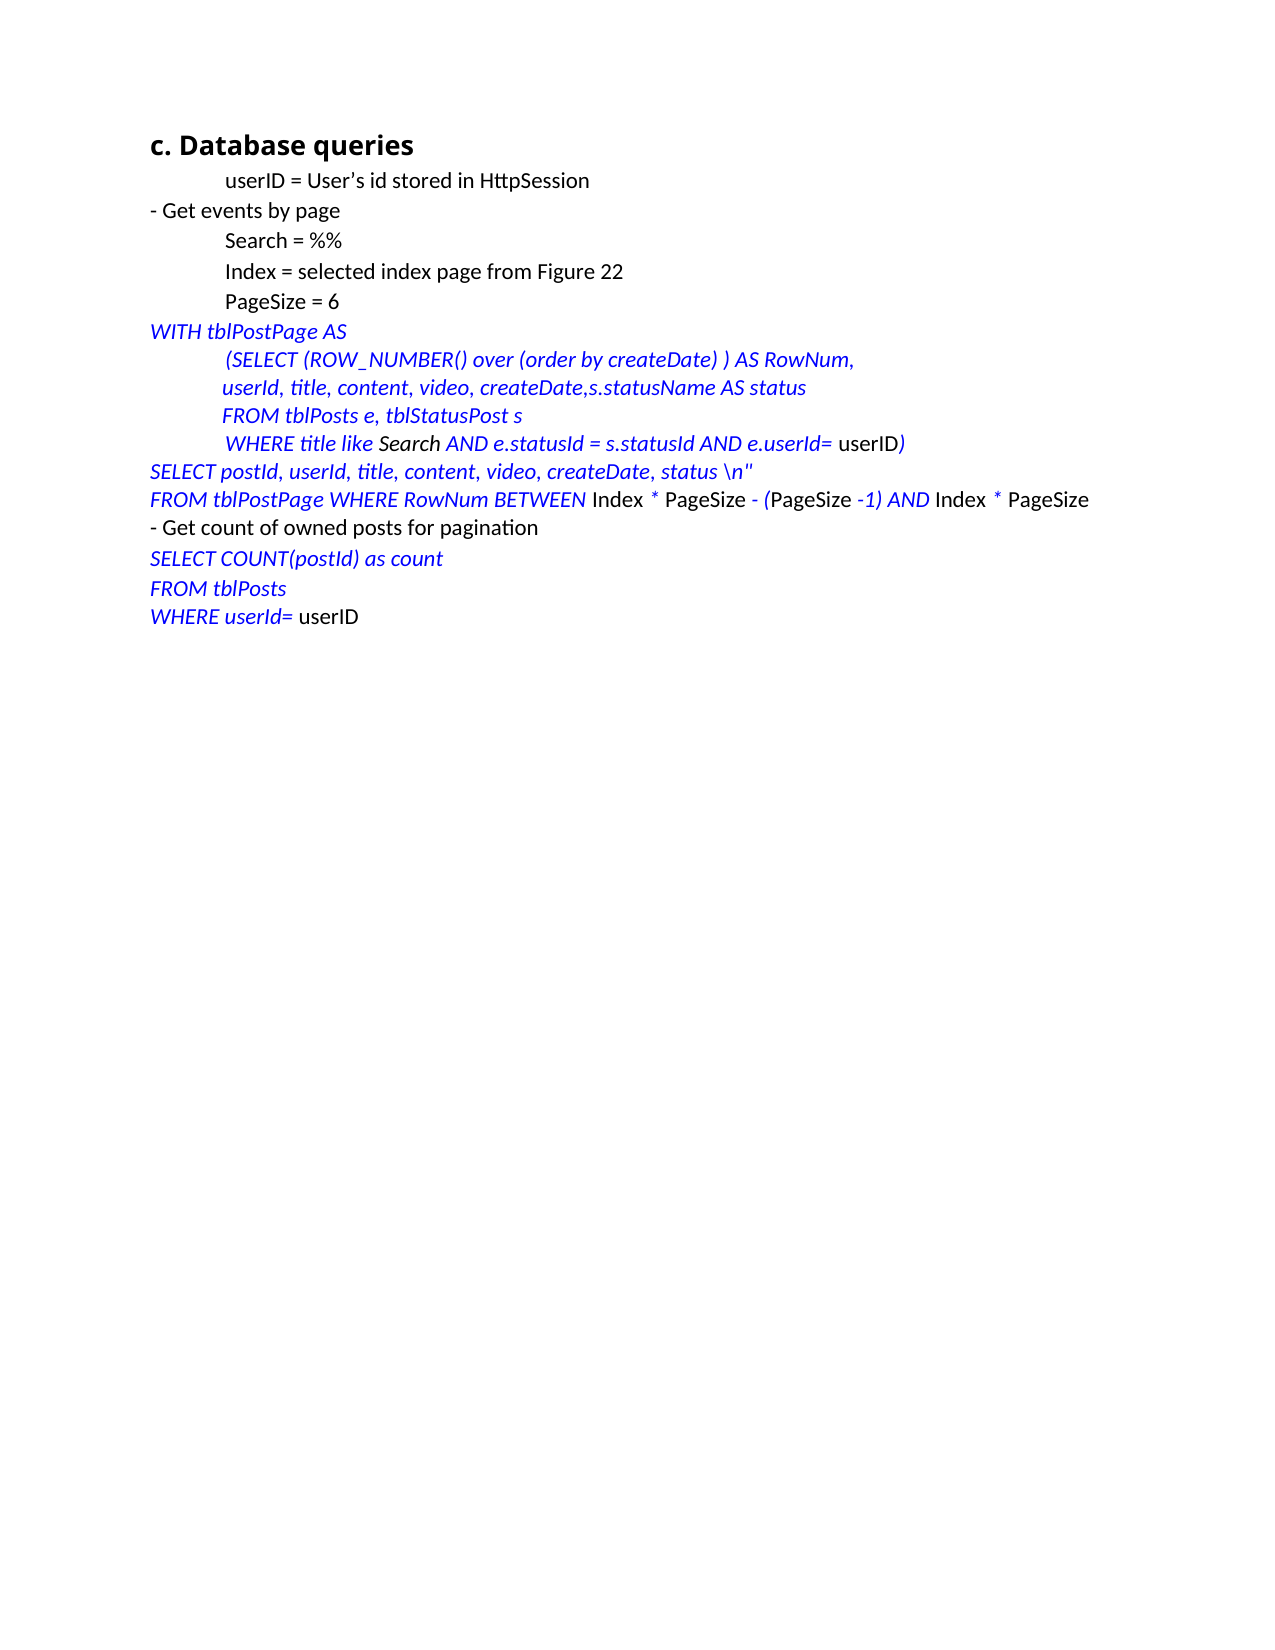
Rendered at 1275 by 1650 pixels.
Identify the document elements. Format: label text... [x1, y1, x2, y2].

text FROM tblPosts [150, 574, 1125, 602]
text - Get count of owned posts for pagination [150, 513, 1125, 541]
text (SELECT (ROW_NUMBER() over (order by createDate) ) AS RowNum, [150, 345, 1125, 373]
text FROM tblPostPage WHERE RowNum BETWEEN Index * PageSize - (PageSize -1) AND Index * PageSize [150, 485, 1125, 513]
text WHERE userId= userID [150, 602, 1125, 630]
text WITH tblPostPage AS [150, 317, 1125, 345]
text WHERE title like Search AND e.statusId = s.statusId AND e.userId= userID) [150, 429, 1125, 457]
subtitle c. Database queries [150, 126, 1125, 163]
text Index = selected index page from Figure 22 [150, 257, 1125, 285]
text FROM tblPosts e, tblStatusPost s [150, 401, 1125, 429]
text SELECT postId, userId, title, content, video, createDate, status \n" [150, 457, 1125, 485]
text SELECT COUNT(postId) as count [150, 544, 1125, 572]
text PageSize = 6 [150, 287, 1125, 315]
text - Get events by page [150, 196, 1125, 224]
text Search = %% [150, 227, 1125, 255]
text userID = User’s id stored in HttpSession [150, 166, 1125, 194]
text userId, title, content, video, createDate,s.statusName AS status [150, 373, 1125, 401]
